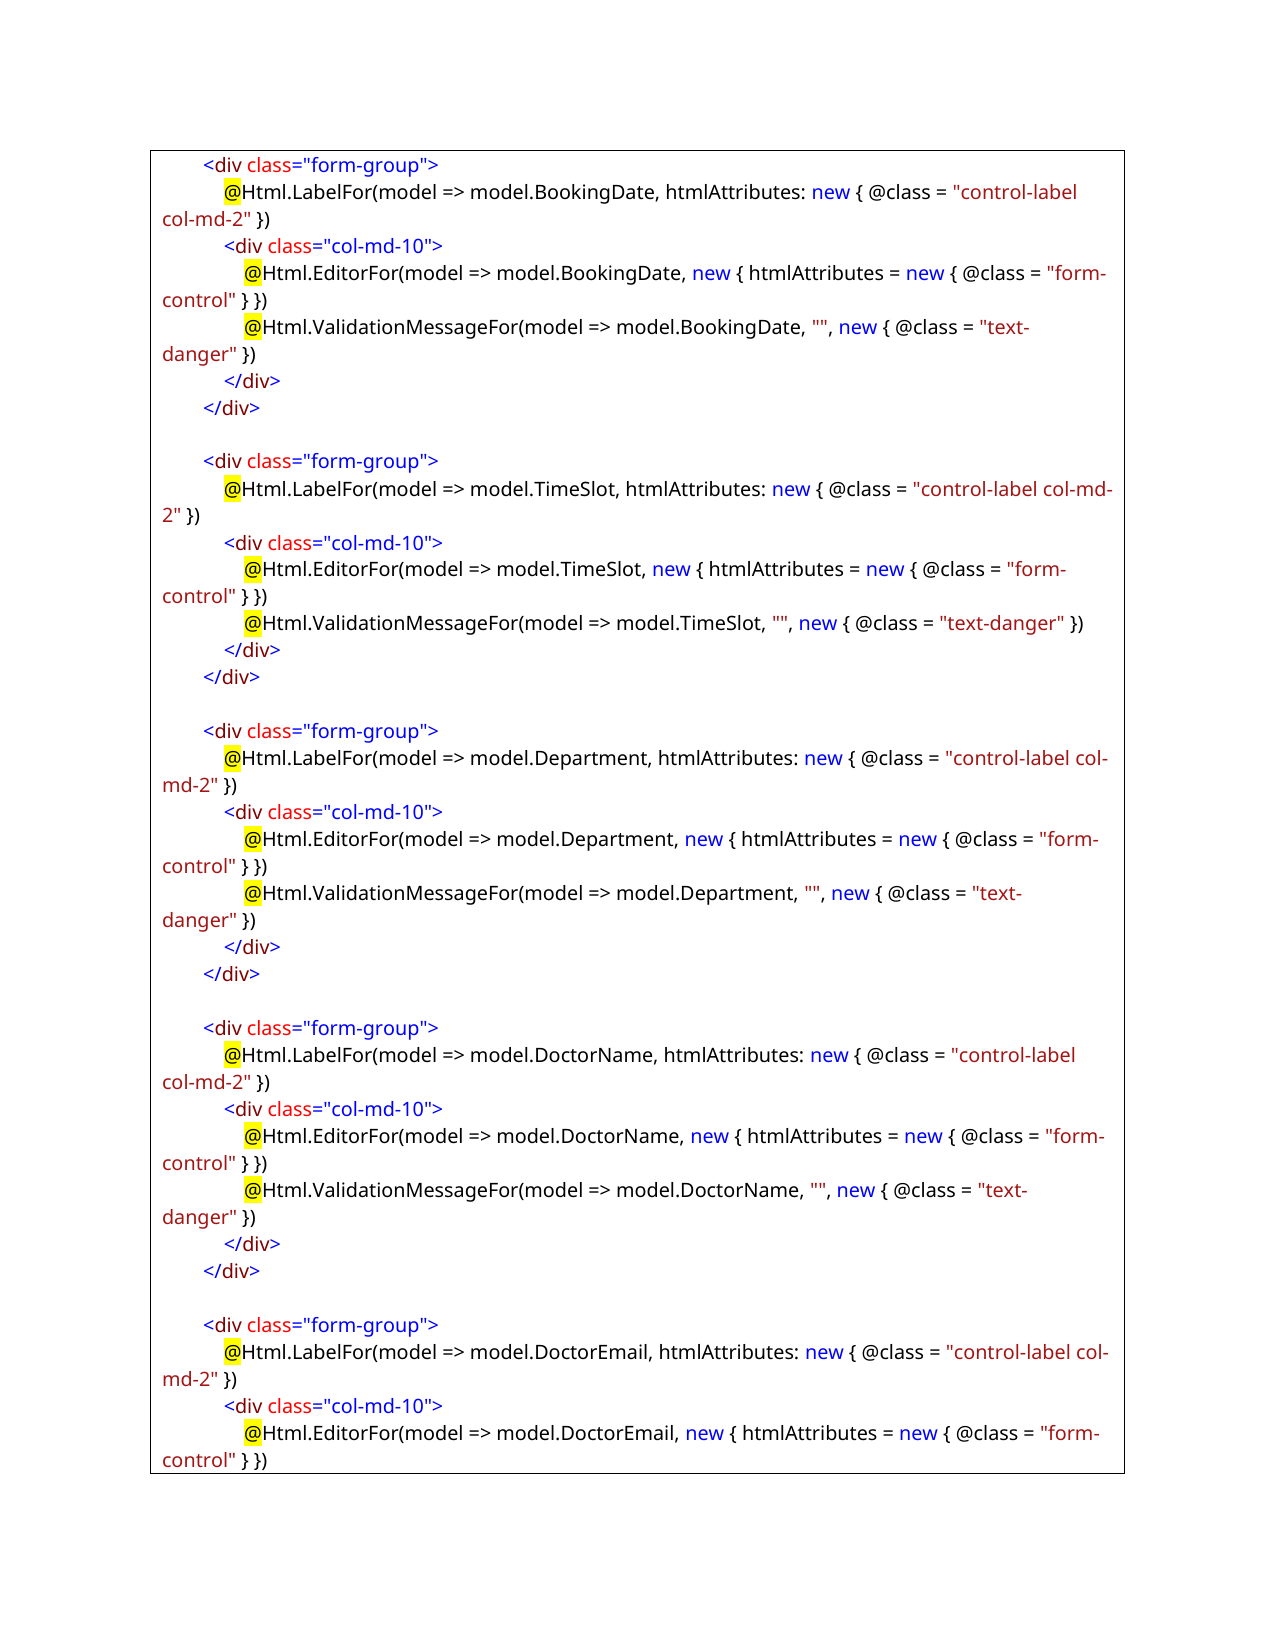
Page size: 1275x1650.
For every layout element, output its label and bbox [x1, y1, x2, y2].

table_header [151, 151, 1124, 1473]
